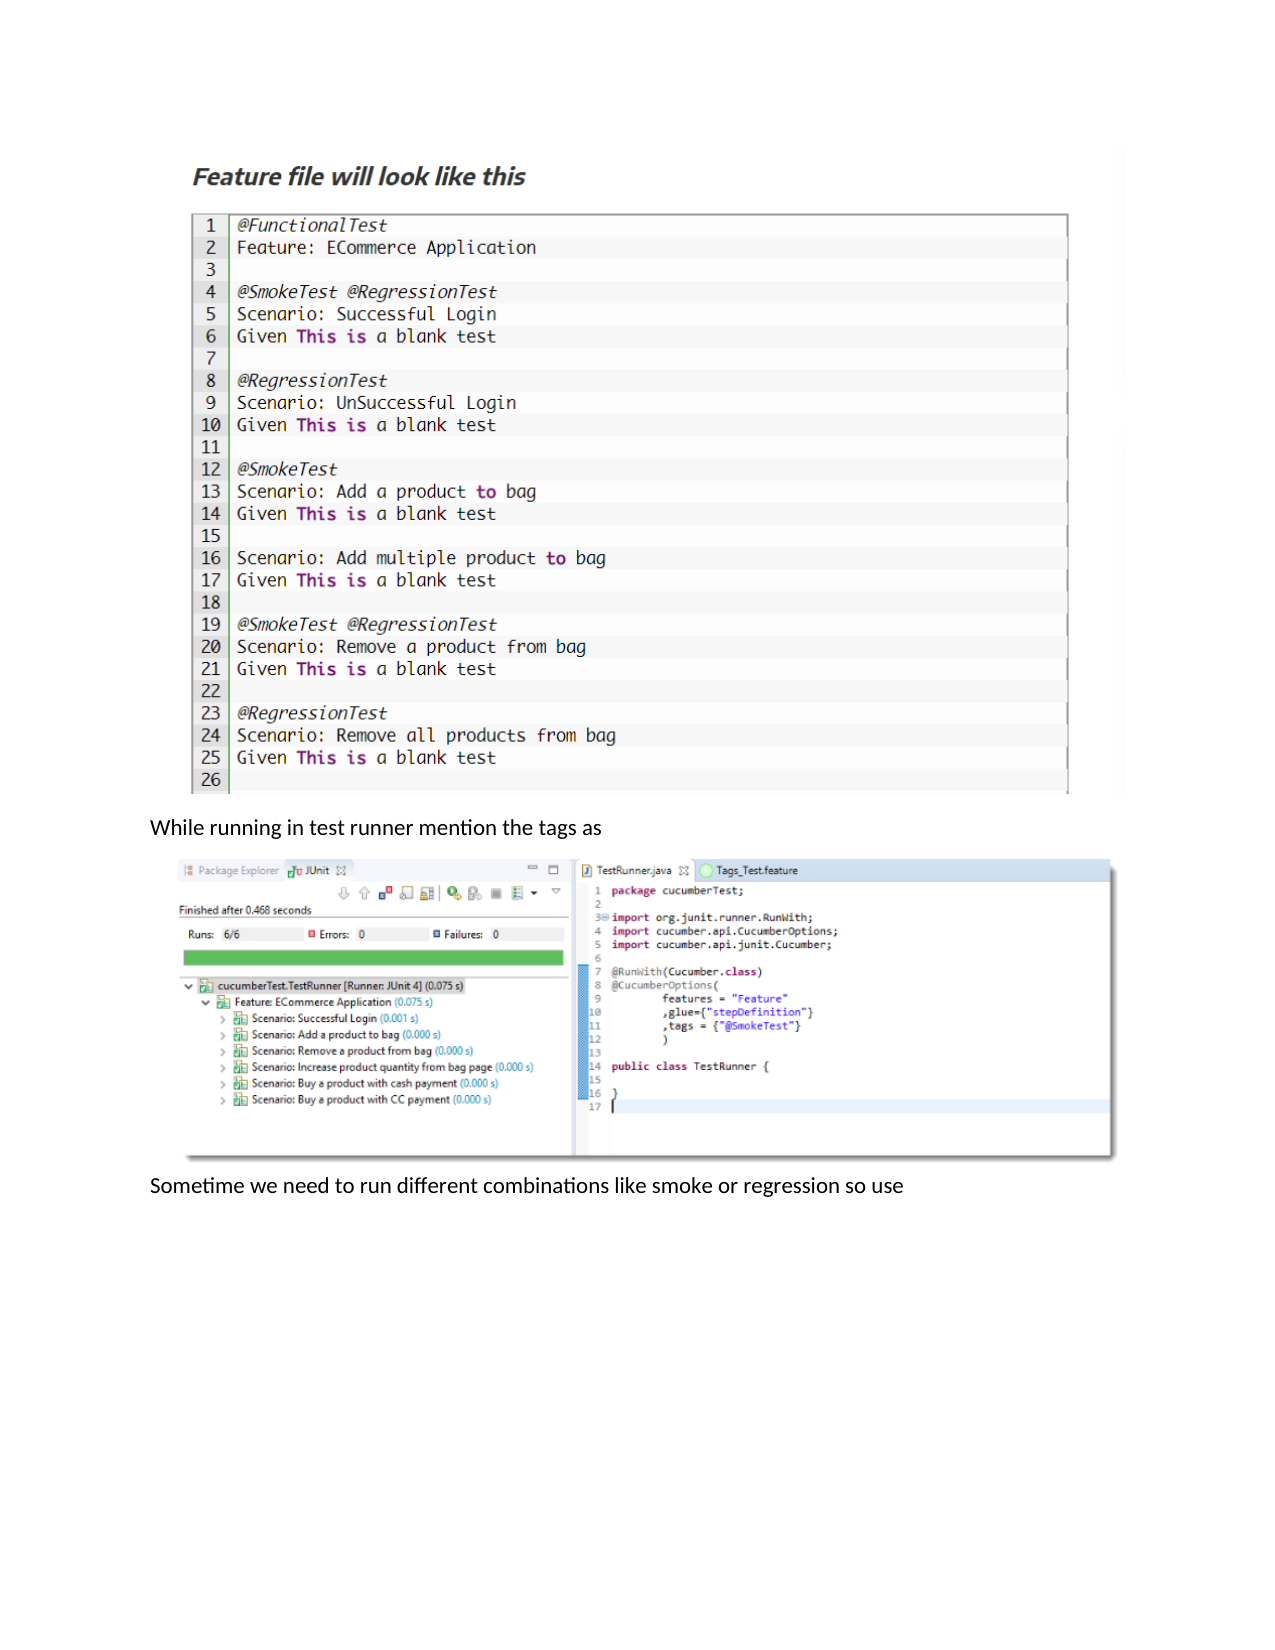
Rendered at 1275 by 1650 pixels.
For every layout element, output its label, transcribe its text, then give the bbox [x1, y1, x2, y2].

text Sometime we need to run different combinations like smoke or regression so use [150, 1169, 1125, 1199]
picture [150, 150, 1125, 794]
picture [150, 859, 1125, 1169]
text While running in test runner mention the tags as [150, 813, 1125, 841]
